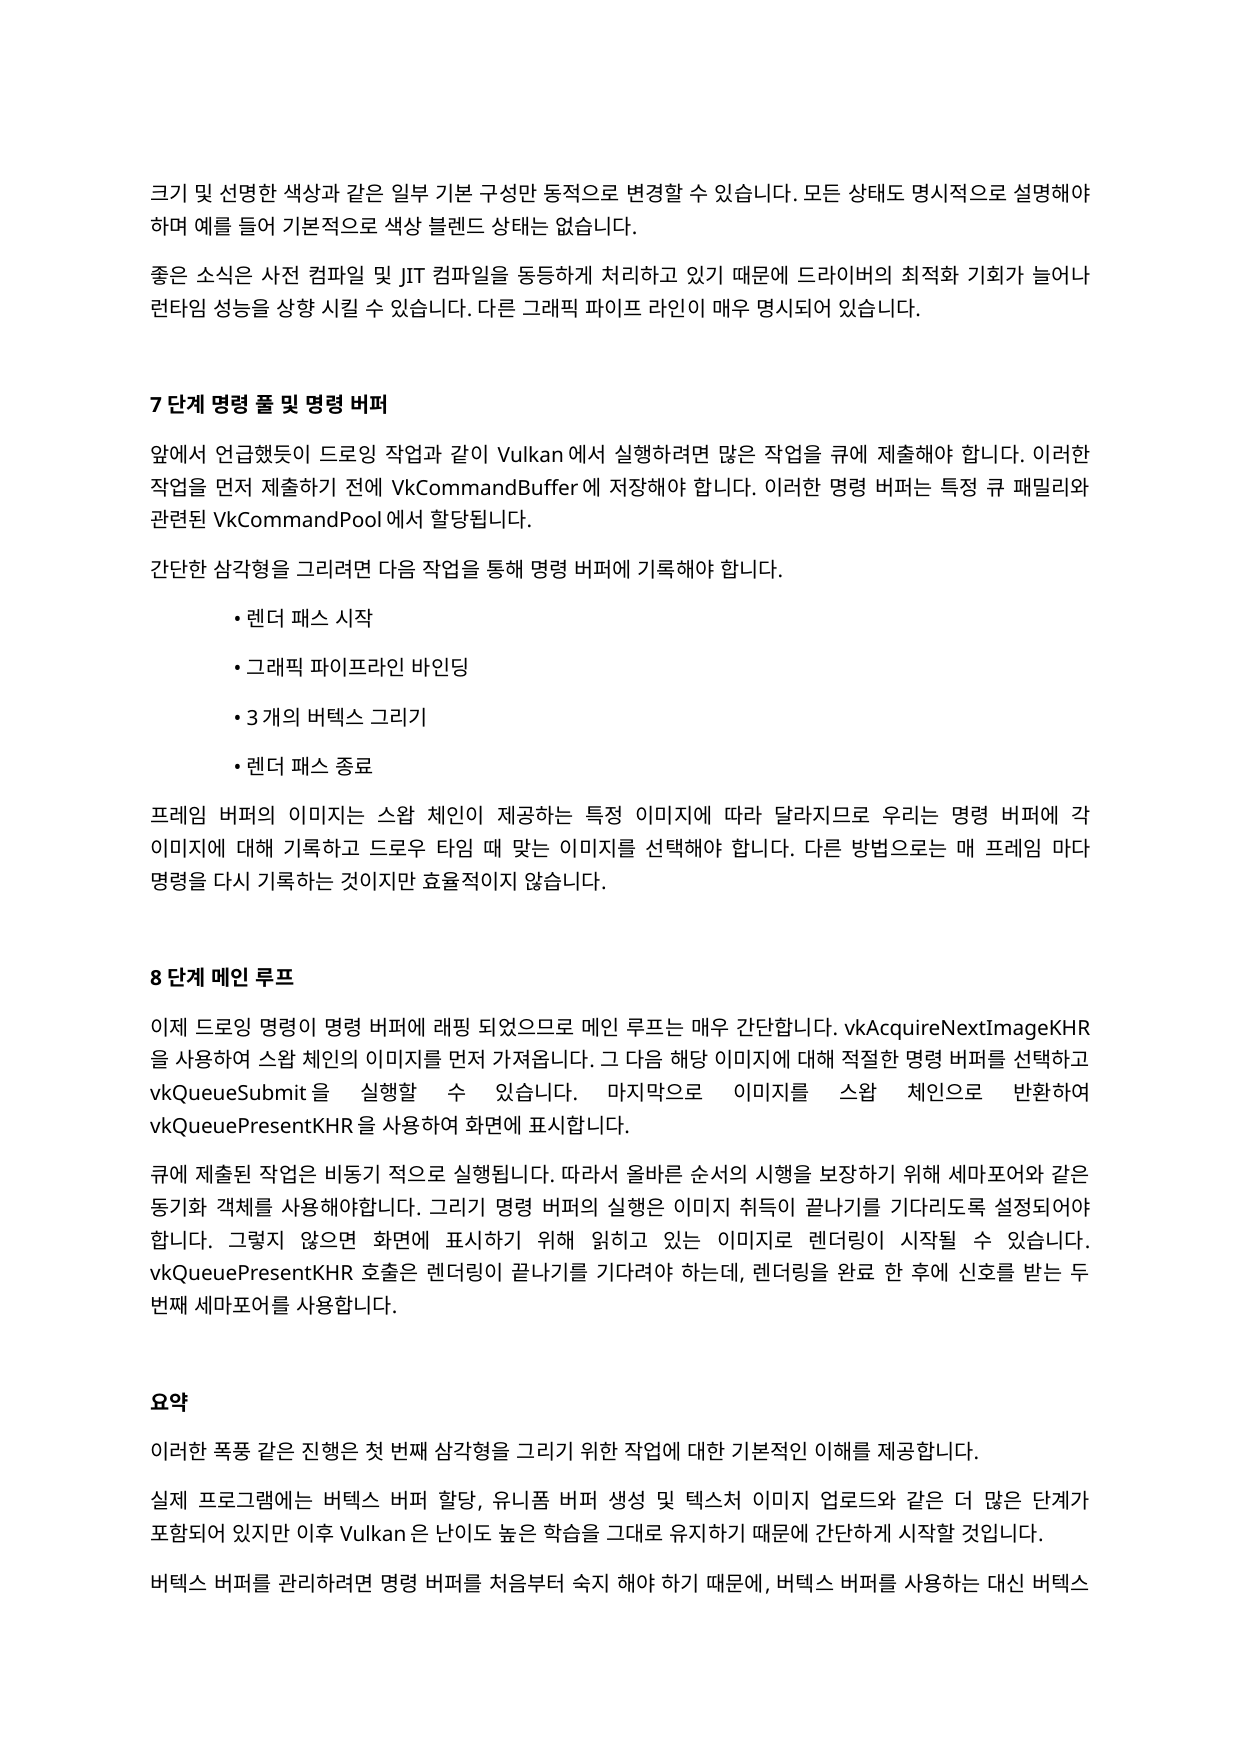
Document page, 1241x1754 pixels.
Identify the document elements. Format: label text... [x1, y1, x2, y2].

text 이러한 폭풍 같은 진행은 첫 번째 삼각형을 그리기 위한 작업에 대한 기본적인 이해를 제공합니다. [150, 1435, 1090, 1466]
text • 렌더 패스 시작 [150, 602, 1090, 632]
text 앞에서 언급했듯이 드로잉 작업과 같이 Vulkan에서 실행하려면 많은 작업을 큐에 제출해야 합니다. 이러한 작업을 먼저 제출하기 전에 VkCommandBuffer에 저장해야 합니다. 이러한 명령 버퍼는 특정 큐 패밀리와 관련된 VkCommandPool에서 할당됩니다. [150, 438, 1090, 534]
text 간단한 삼각형을 그리려면 다음 작업을 통해 명령 버퍼에 기록해야 합니다. [150, 553, 1090, 583]
text 요약 [150, 1386, 1090, 1416]
text 좋은 소식은 사전 컴파일 및 JIT 컴파일을 동등하게 처리하고 있기 때문에 드라이버의 최적화 기회가 늘어나 런타임 성능을 상향 시킬 수 있습니다. 다른 그래픽 파이프 라인이 매우 명시되어 있습니다. [150, 259, 1090, 322]
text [150, 1567, 1090, 1597]
text • 그래픽 파이프라인 바인딩 [150, 652, 1090, 682]
text 이제 드로잉 명령이 명령 버퍼에 래핑 되었으므로 메인 루프는 매우 간단합니다. vkAcquireNextImageKHR을 사용하여 스왑 체인의 이미지를 먼저 가져옵니다. 그 다음 해당 이미지에 대해 적절한 명령 버퍼를 선택하고 vkQueueSubmit을 실행할 수 있습니다. 마지막으로 이미지를 스왑 체인으로 반환하여 vkQueuePresentKHR을 사용하여 화면에 표시합니다. [150, 1011, 1090, 1139]
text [150, 177, 1090, 240]
text 실제 프로그램에는 버텍스 버퍼 할당, 유니폼 버퍼 생성 및 텍스처 이미지 업로드와 같은 더 많은 단계가 포함되어 있지만 이후 Vulkan은 난이도 높은 학습을 그대로 유지하기 때문에 간단하게 시작할 것입니다. [150, 1485, 1090, 1548]
text 프레임 버퍼의 이미지는 스왑 체인이 제공하는 특정 이미지에 따라 달라지므로 우리는 명령 버퍼에 각 이미지에 대해 기록하고 드로우 타임 때 맞는 이미지를 선택해야 합니다. 다른 방법으로는 매 프레임 마다 명령을 다시 기록하는 것이지만 효율적이지 않습니다. [150, 800, 1090, 895]
text 큐에 제출된 작업은 비동기 적으로 실행됩니다. 따라서 올바른 순서의 시행을 보장하기 위해 세마포어와 같은 동기화 객체를 사용해야합니다. 그리기 명령 버퍼의 실행은 이미지 취득이 끝나기를 기다리도록 설정되어야 합니다. 그렇지 않으면 화면에 표시하기 위해 읽히고 있는 이미지로 렌더링이 시작될 수 있습니다. vkQueuePresentKHR 호출은 렌더링이 끝나기를 기다려야 하는데, 렌더링을 완료 한 후에 신호를 받는 두 번째 세마포어를 사용합니다. [150, 1158, 1090, 1320]
text 7 단계 명령 풀 및 명령 버퍼 [150, 389, 1090, 419]
text • 렌더 패스 종료 [150, 750, 1090, 781]
text 8 단계 메인 루프 [150, 962, 1090, 992]
text • 3개의 버텍스 그리기 [150, 701, 1090, 731]
